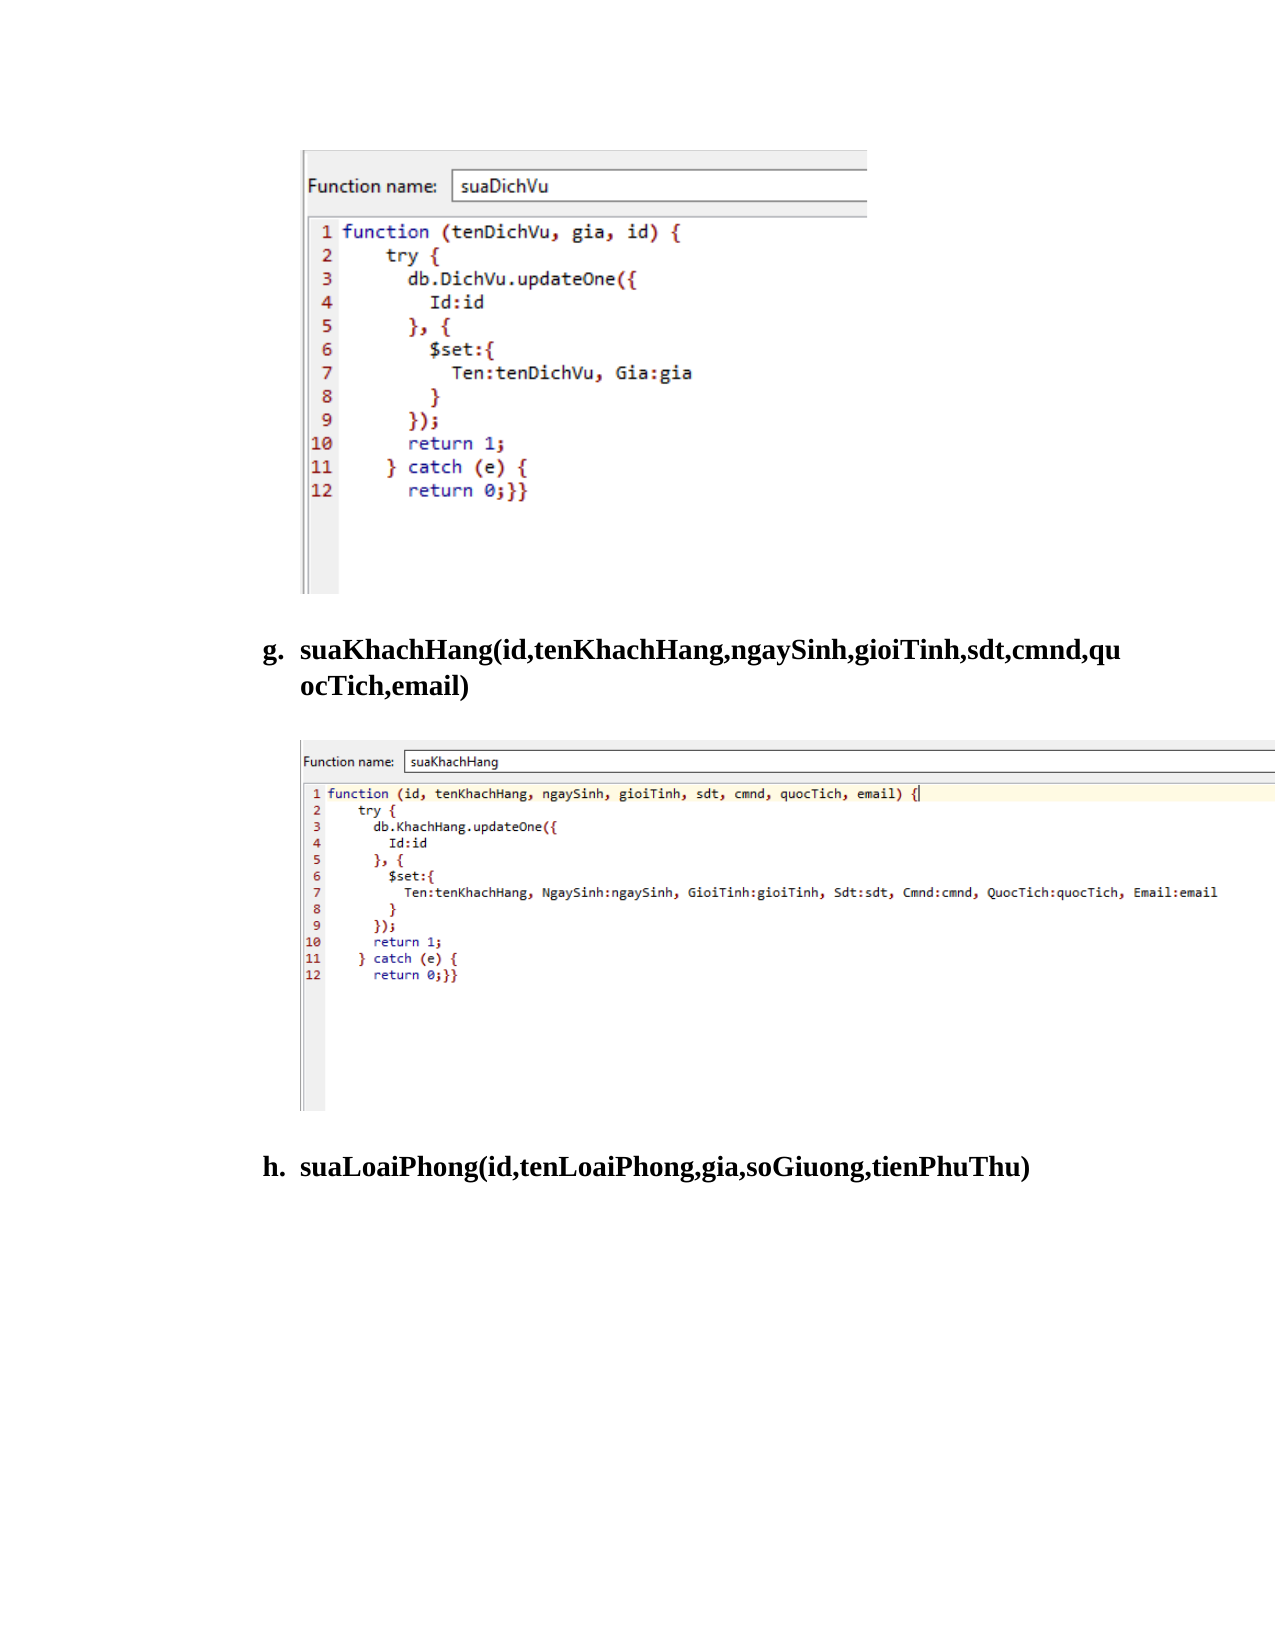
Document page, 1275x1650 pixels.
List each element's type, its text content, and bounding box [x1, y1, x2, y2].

picture [300, 150, 868, 594]
picture [300, 740, 1275, 1111]
list suaLoaiPhong(id,tenLoaiPhong,gia,soGiuong,tienPhuThu) [262, 1149, 1125, 1183]
list suaKhachHang(id,tenKhachHang,ngaySinh,gioiTinh,sdt,cmnd,quocTich,email) [262, 632, 1125, 702]
